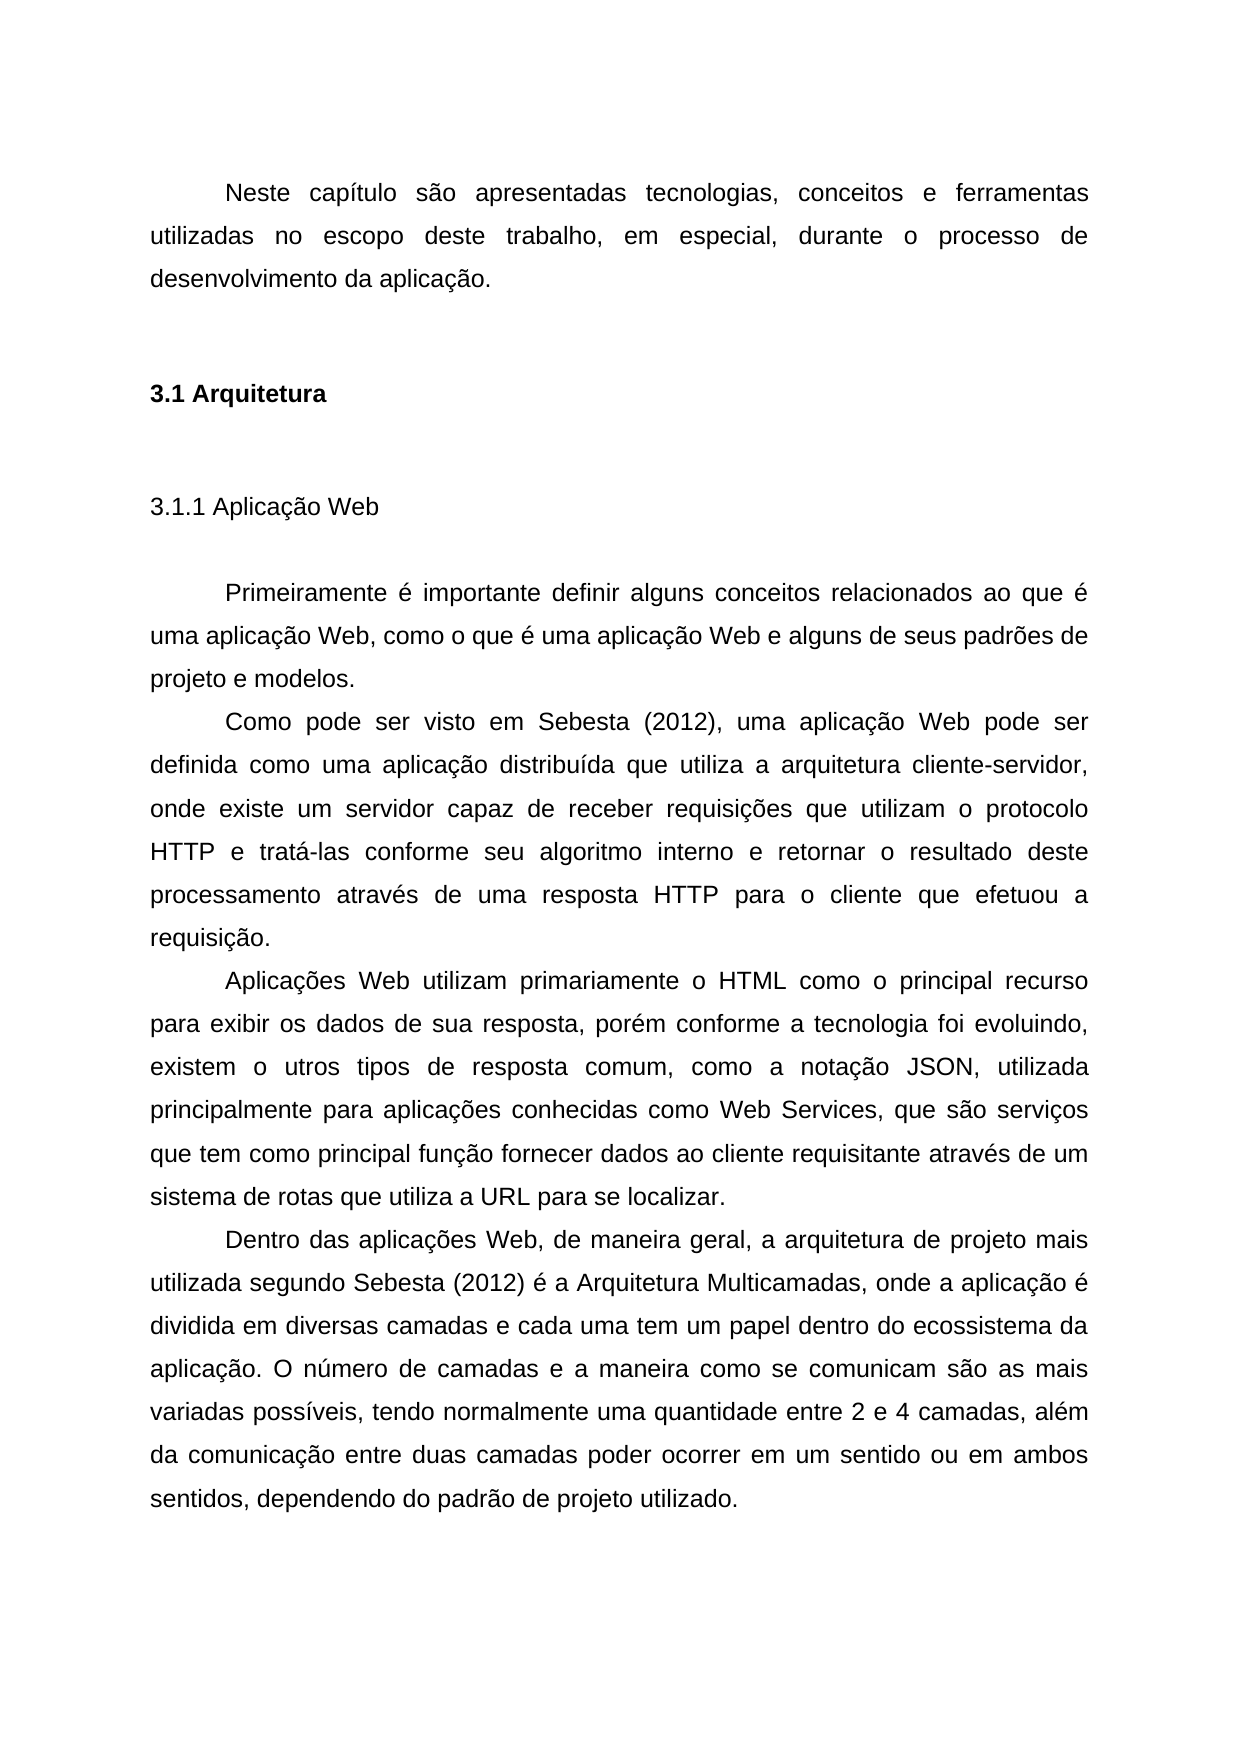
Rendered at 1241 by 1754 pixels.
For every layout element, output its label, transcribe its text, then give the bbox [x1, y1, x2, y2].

text Neste capítulo são apresentadas tecnologias, conceitos e ferramentas utilizadas no escopo deste trabalho, em especial, durante o processo de desenvolvimento da aplicação. [150, 178, 1090, 293]
text Como pode ser visto em Sebesta (2012), uma aplicação Web pode ser definida como uma aplicação distribuída que utiliza a arquitetura cliente-servidor, onde existe um servidor capaz de receber requisições que utilizam o protocolo HTTP e tratá-las conforme seu algoritmo interno e retornar o resultado deste processamento através de uma resposta HTTP para o cliente que efetuou a requisição. [150, 707, 1090, 952]
text Aplicações Web utilizam primariamente o HTML como o principal recurso para exibir os dados de sua resposta, porém conforme a tecnologia foi evoluindo, existem o utros tipos de resposta comum, como a notação JSON, utilizada principalmente para aplicações conhecidas como Web Services, que são serviços que tem como principal função fornecer dados ao cliente requisitante através de um sistema de rotas que utiliza a URL para se localizar. [150, 966, 1090, 1210]
subtitle 3.1.1 Aplicação Web [150, 492, 1090, 521]
text Dentro das aplicações Web, de maneira geral, a arquitetura de projeto mais utilizada segundo Sebesta (2012) é a Arquitetura Multicamadas, onde a aplicação é dividida em diversas camadas e cada uma tem um papel dentro do ecossistema da aplicação. O número de camadas e a maneira como se comunicam são as mais variadas possíveis, tendo normalmente uma quantidade entre 2 e 4 camadas, além da comunicação entre duas camadas poder ocorrer em um sentido ou em ambos sentidos, dependendo do padrão de projeto utilizado. [150, 1225, 1090, 1512]
subtitle 3.1 Arquitetura [150, 379, 1090, 408]
text Primeiramente é importante definir alguns conceitos relacionados ao que é uma aplicação Web, como o que é uma aplicação Web e alguns de seus padrões de projeto e modelos. [150, 578, 1090, 693]
